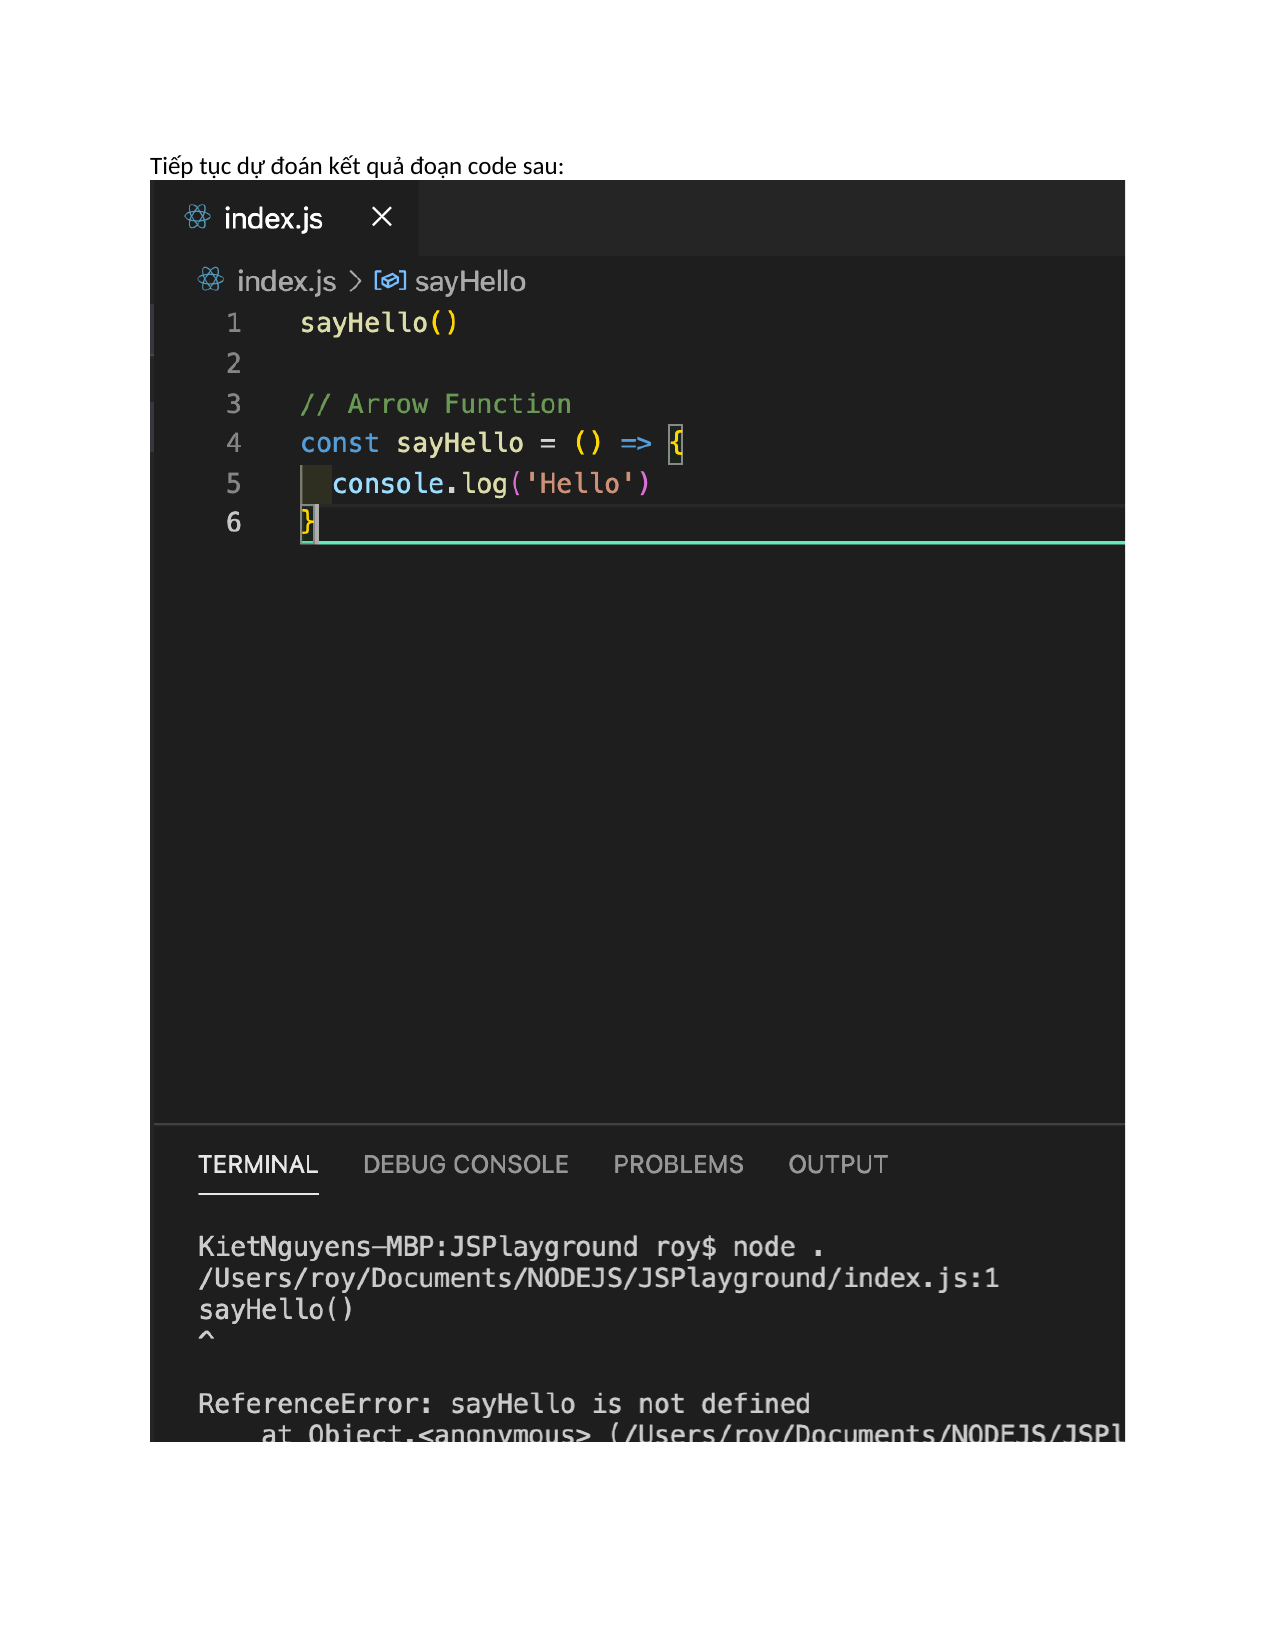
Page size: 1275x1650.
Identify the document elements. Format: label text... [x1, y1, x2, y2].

picture [150, 180, 1125, 1442]
text Tiếp tục dự đoán kết quả đoạn code sau: [150, 150, 1125, 180]
